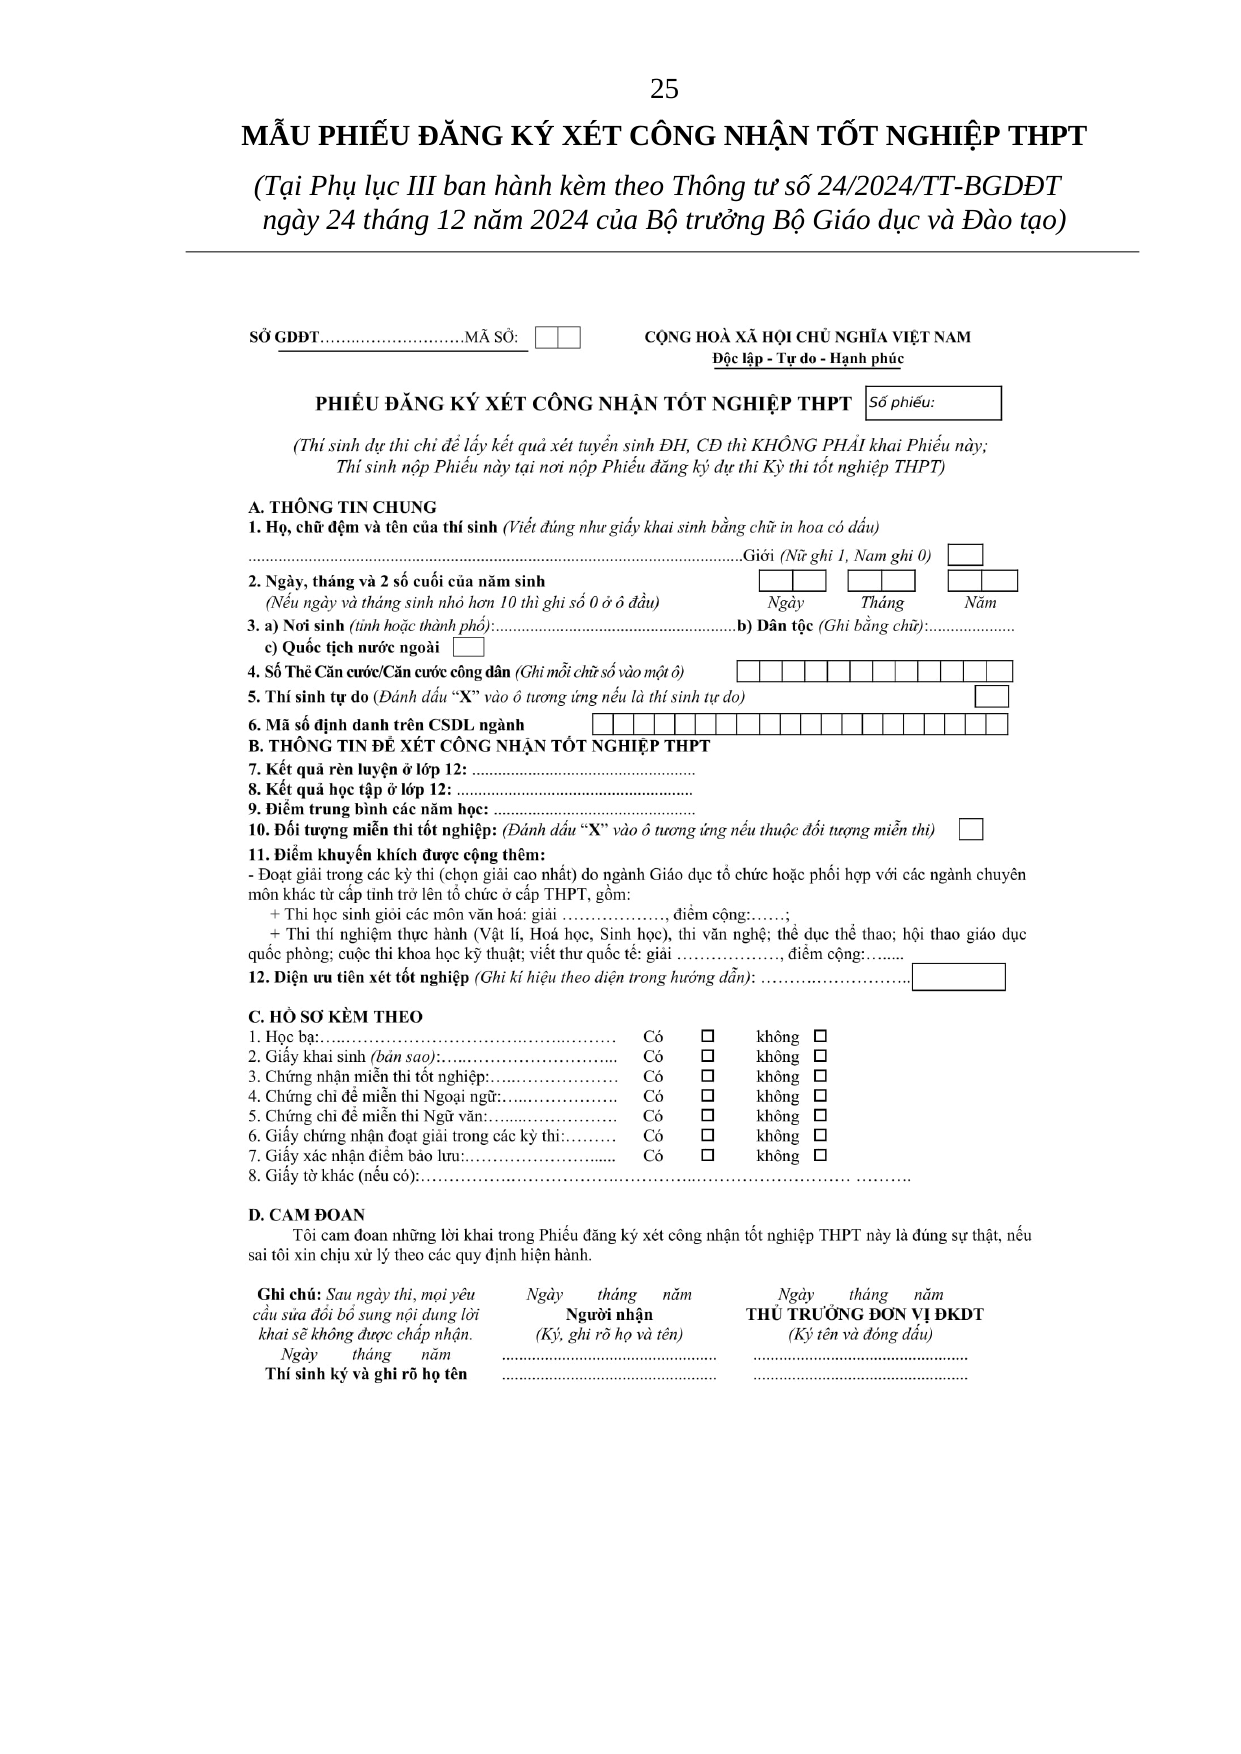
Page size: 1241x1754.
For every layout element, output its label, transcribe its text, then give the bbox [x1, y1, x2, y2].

picture [177, 298, 1111, 1618]
text (Tại Phụ lục III ban hành kèm theo Thông tư số 24/2024/TT-BGDĐT ngày 24 tháng 12 năm 2024 của Bộ trưởng Bộ Giáo dục và Đào tạo) [177, 168, 1152, 235]
text MẪU PHIẾU ĐĂNG KÝ XÉT CÔNG NHẬN TỐT NGHIỆP THPT [177, 118, 1152, 152]
